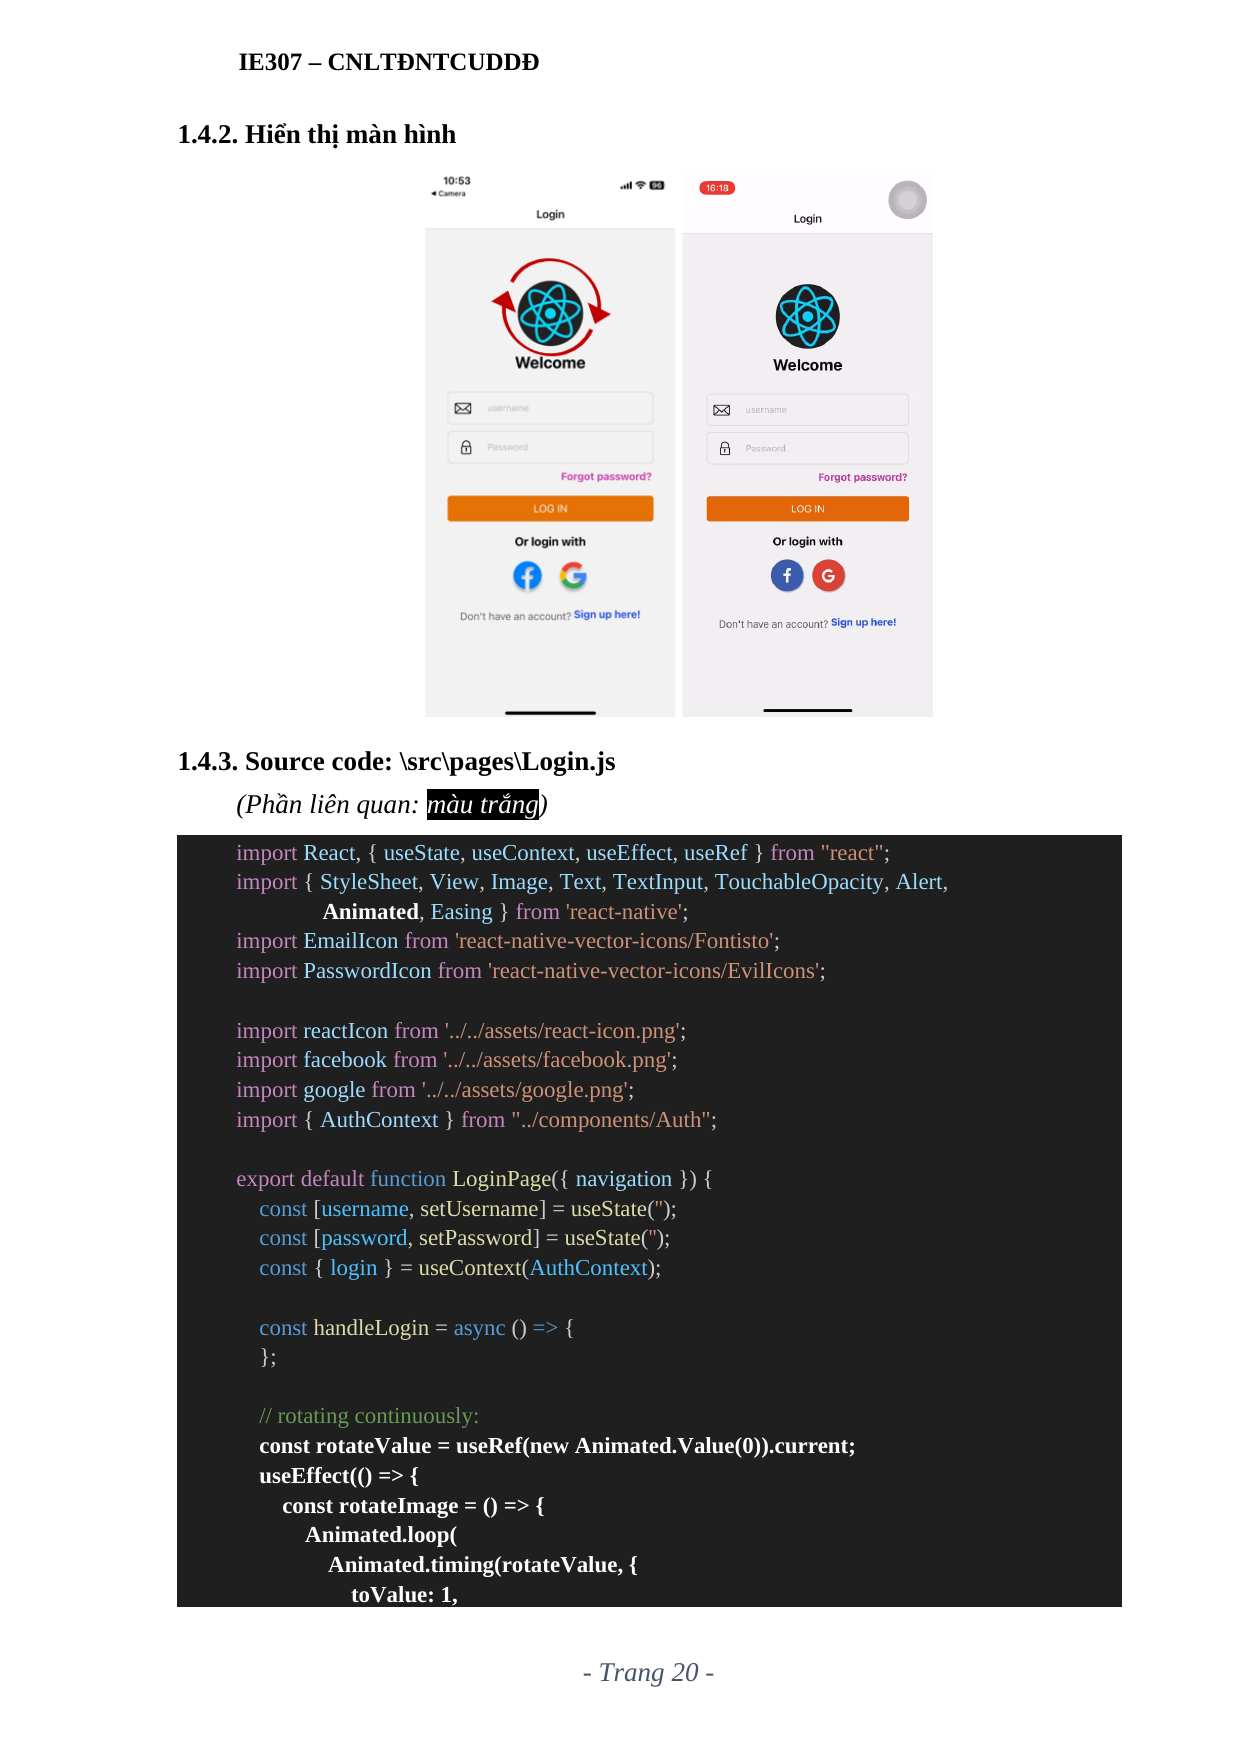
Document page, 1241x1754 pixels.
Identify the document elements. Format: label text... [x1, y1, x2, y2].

text const [password, setPassword] = useState(''); [177, 1221, 1122, 1251]
text export default function LoginPage({ navigation }) { [177, 1162, 1122, 1191]
text const rotateImage = () => { [177, 1488, 1122, 1518]
text import facebook from '../../assets/facebook.png'; [177, 1043, 1122, 1073]
text import { AuthContext } from "../components/Auth"; [177, 1102, 1122, 1132]
text import reactIcon from '../../assets/react-icon.png'; [177, 1013, 1122, 1043]
text Animated, Easing } from 'react-native'; [177, 894, 1122, 924]
text const [username, setUsername] = useState(''); [177, 1191, 1122, 1221]
picture [425, 161, 676, 717]
text import EmailIcon from 'react-native-vector-icons/Fontisto'; [177, 924, 1122, 954]
text import { StyleSheet, View, Image, Text, TextInput, TouchableOpacity, Alert, [177, 865, 1122, 894]
text (Phần liên quan: màu trắng) [177, 788, 1122, 820]
text const rotateValue = useRef(new Animated.Value(0)).current; [177, 1429, 1122, 1459]
subtitle Source code: \src\pages\Login.js [177, 745, 1122, 776]
text useEffect(() => { [177, 1459, 1122, 1488]
text const { login } = useContext(AuthContext); [177, 1251, 1122, 1281]
text }; [177, 1340, 1122, 1369]
text import PasswordIcon from 'react-native-vector-icons/EvilIcons'; [177, 954, 1122, 984]
picture [682, 174, 933, 717]
text Animated.timing(rotateValue, { [177, 1548, 1122, 1577]
text import google from '../../assets/google.png'; [177, 1073, 1122, 1102]
subtitle Hiển thị màn hình [177, 118, 1122, 149]
text // rotating continuously: [177, 1399, 1122, 1429]
text import React, { useState, useContext, useEffect, useRef } from "react"; [177, 835, 1122, 865]
text Animated.loop( [177, 1518, 1122, 1548]
text const handleLogin = async () => { [177, 1310, 1122, 1340]
text toValue: 1, [177, 1577, 1122, 1607]
